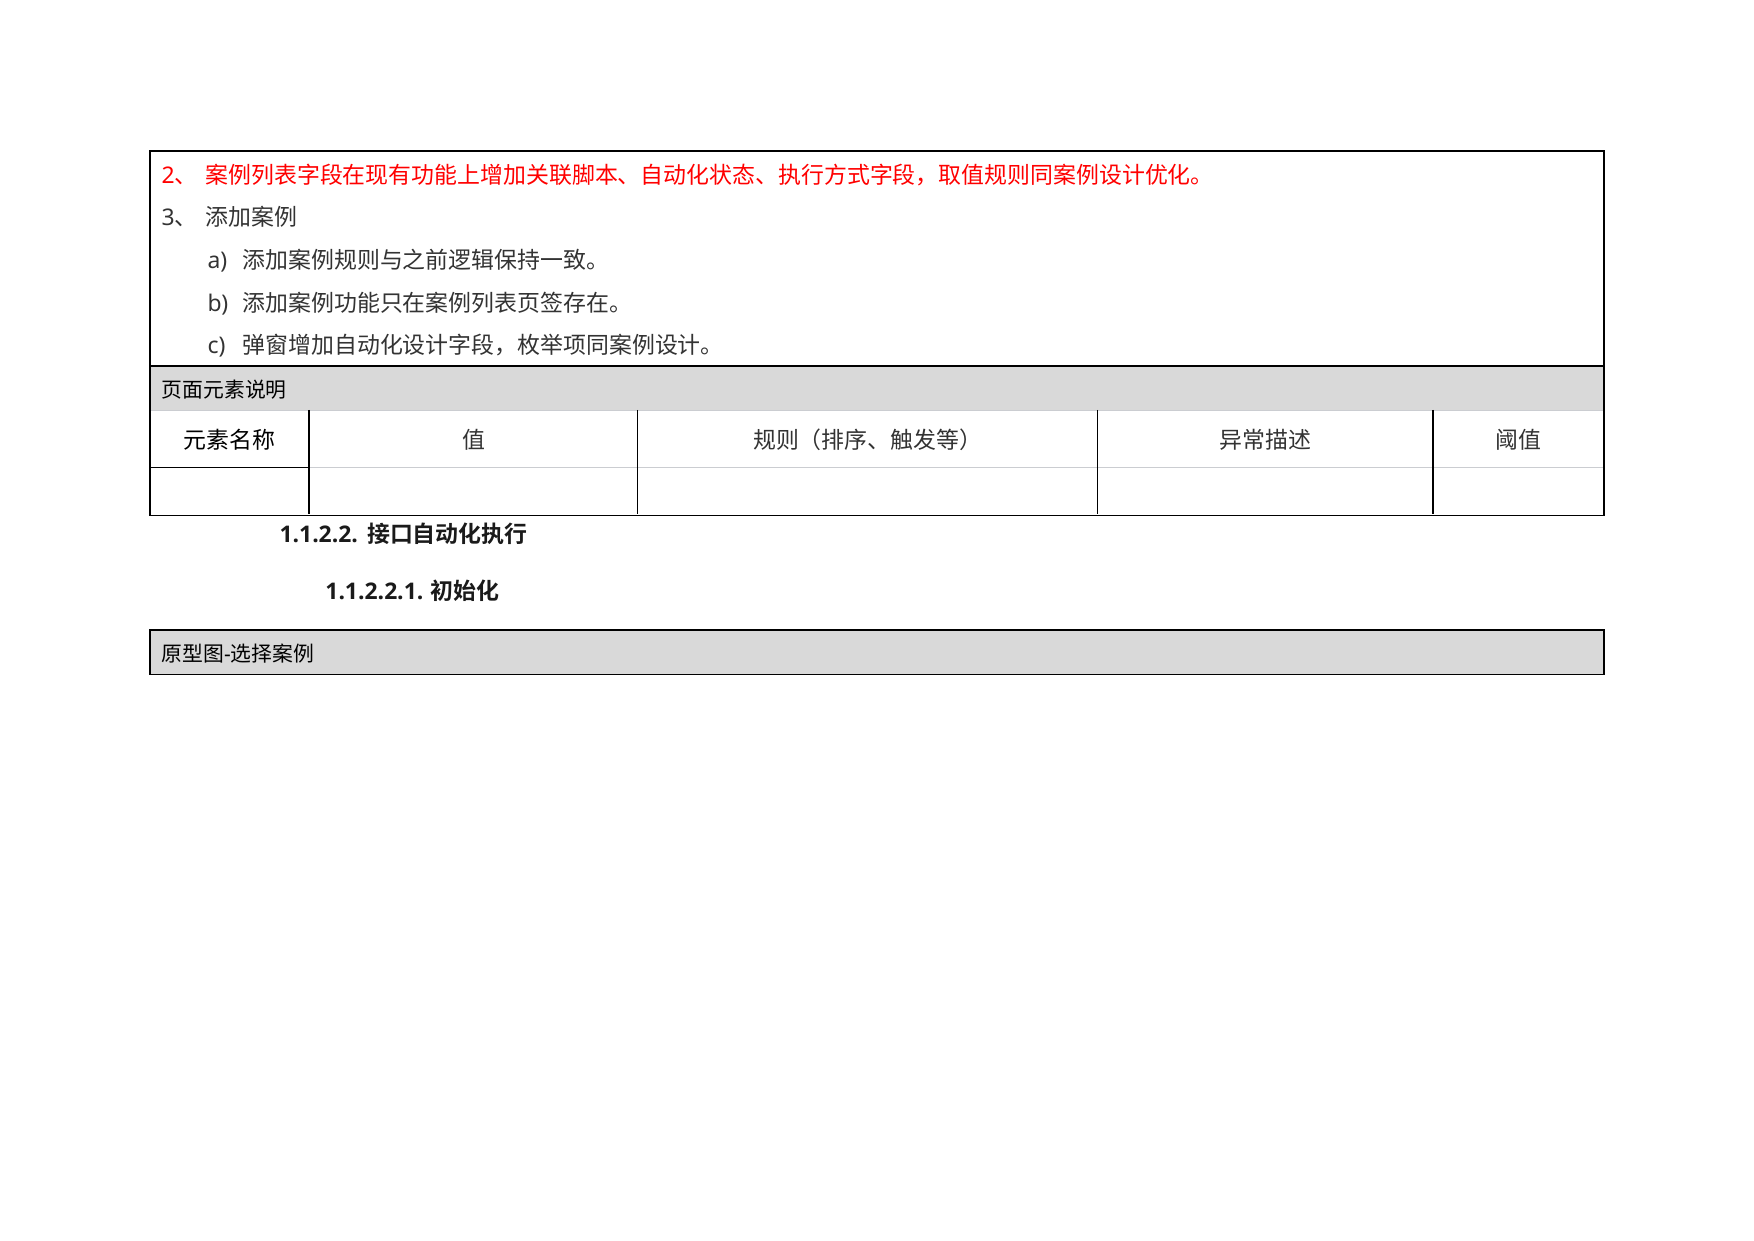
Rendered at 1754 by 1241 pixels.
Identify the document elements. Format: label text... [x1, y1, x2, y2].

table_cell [151, 152, 1603, 365]
table_cell [638, 468, 1097, 514]
table_cell 值 [310, 411, 637, 467]
table_cell [310, 468, 637, 514]
table_cell 元素名称 [151, 411, 308, 467]
table_cell [1434, 468, 1603, 514]
subtitle 接口自动化执行 [279, 516, 1612, 549]
table_cell 阈值 [1434, 411, 1603, 467]
table_cell 异常描述 [1098, 411, 1432, 467]
table_cell 规则（排序、触发等） [638, 411, 1097, 467]
table_header 原型图-选择案例 [151, 631, 1603, 674]
table_cell [151, 468, 308, 514]
table_cell [1098, 468, 1432, 514]
subtitle 初始化 [325, 573, 1612, 606]
table_cell 页面元素说明 [151, 367, 1603, 410]
